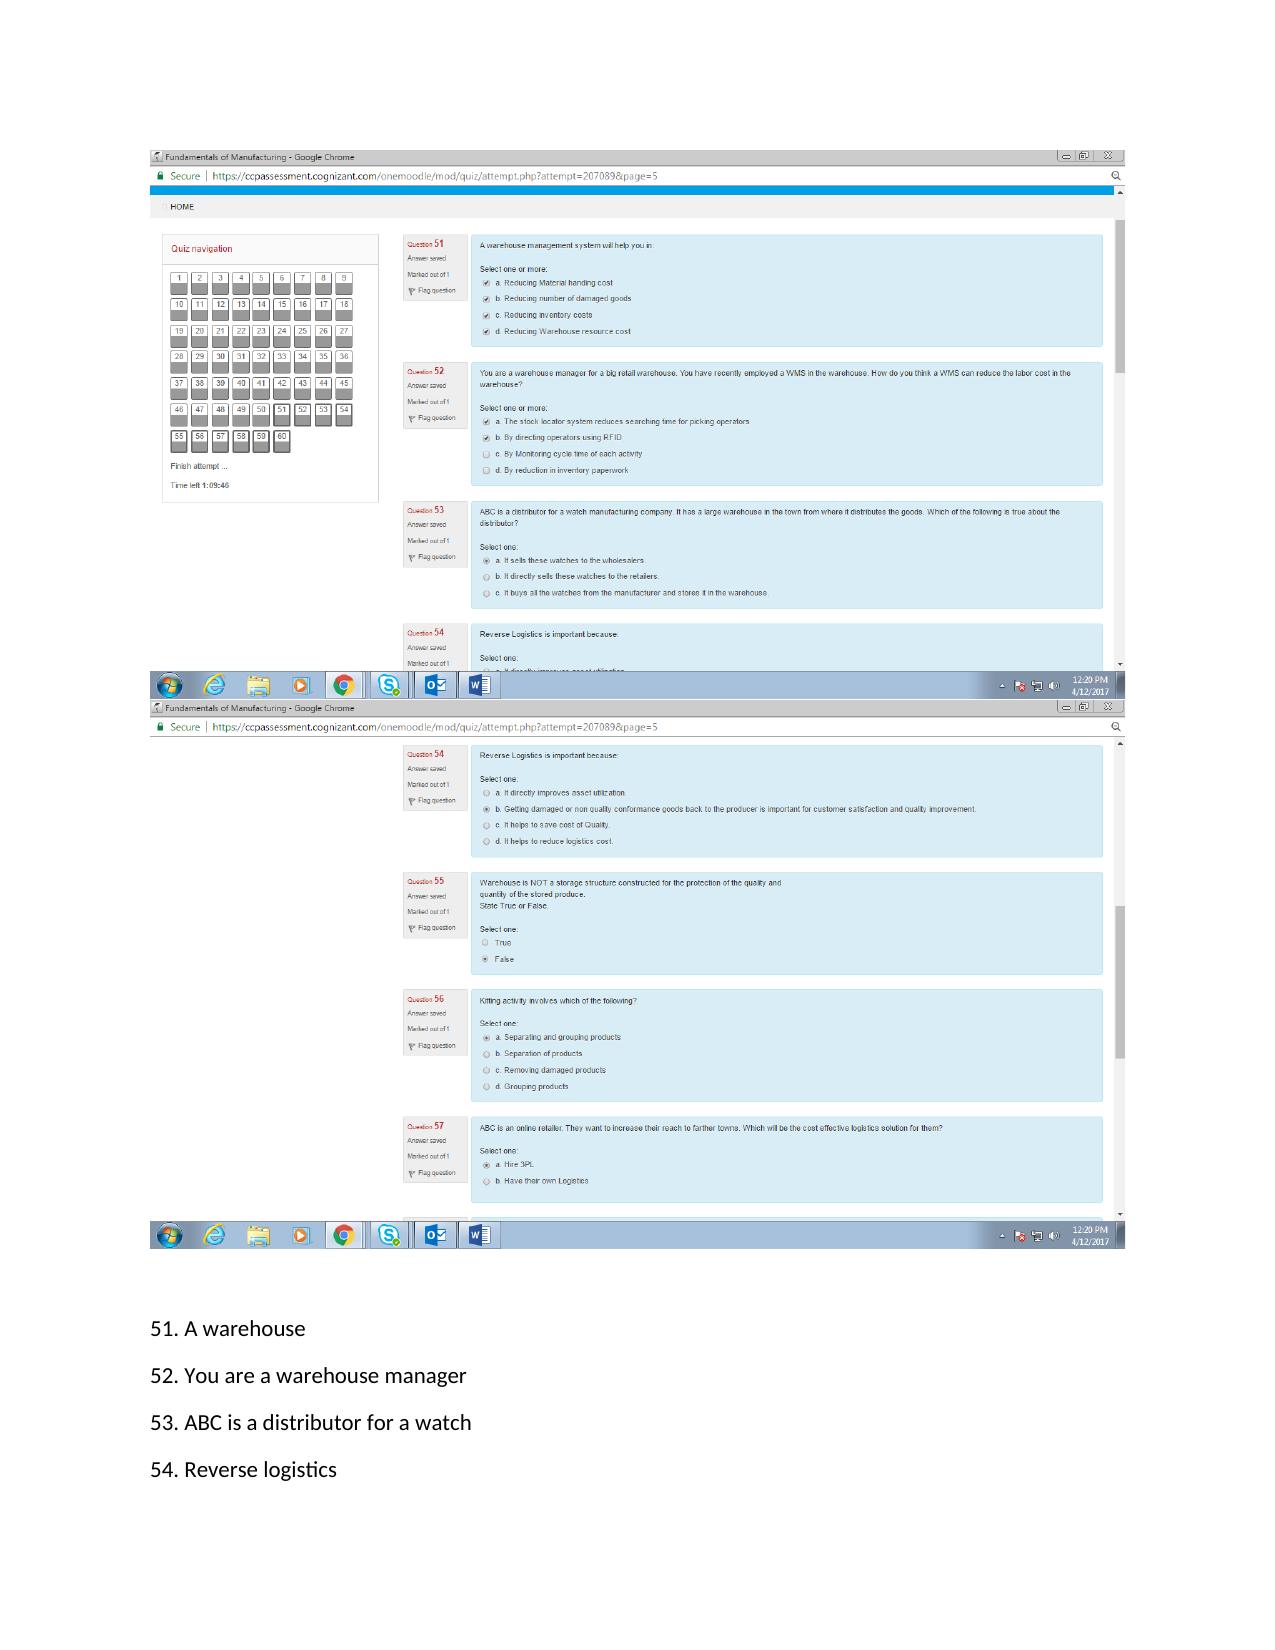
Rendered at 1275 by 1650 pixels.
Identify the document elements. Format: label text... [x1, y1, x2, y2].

picture [150, 700, 1125, 1249]
text 53. ABC is a distributor for a watch [150, 1408, 1125, 1436]
text 52. You are a warehouse manager [150, 1361, 1125, 1389]
text 51. A warehouse [150, 1314, 1125, 1342]
text 54. Reverse logistics [150, 1455, 1125, 1483]
picture [150, 150, 1125, 699]
